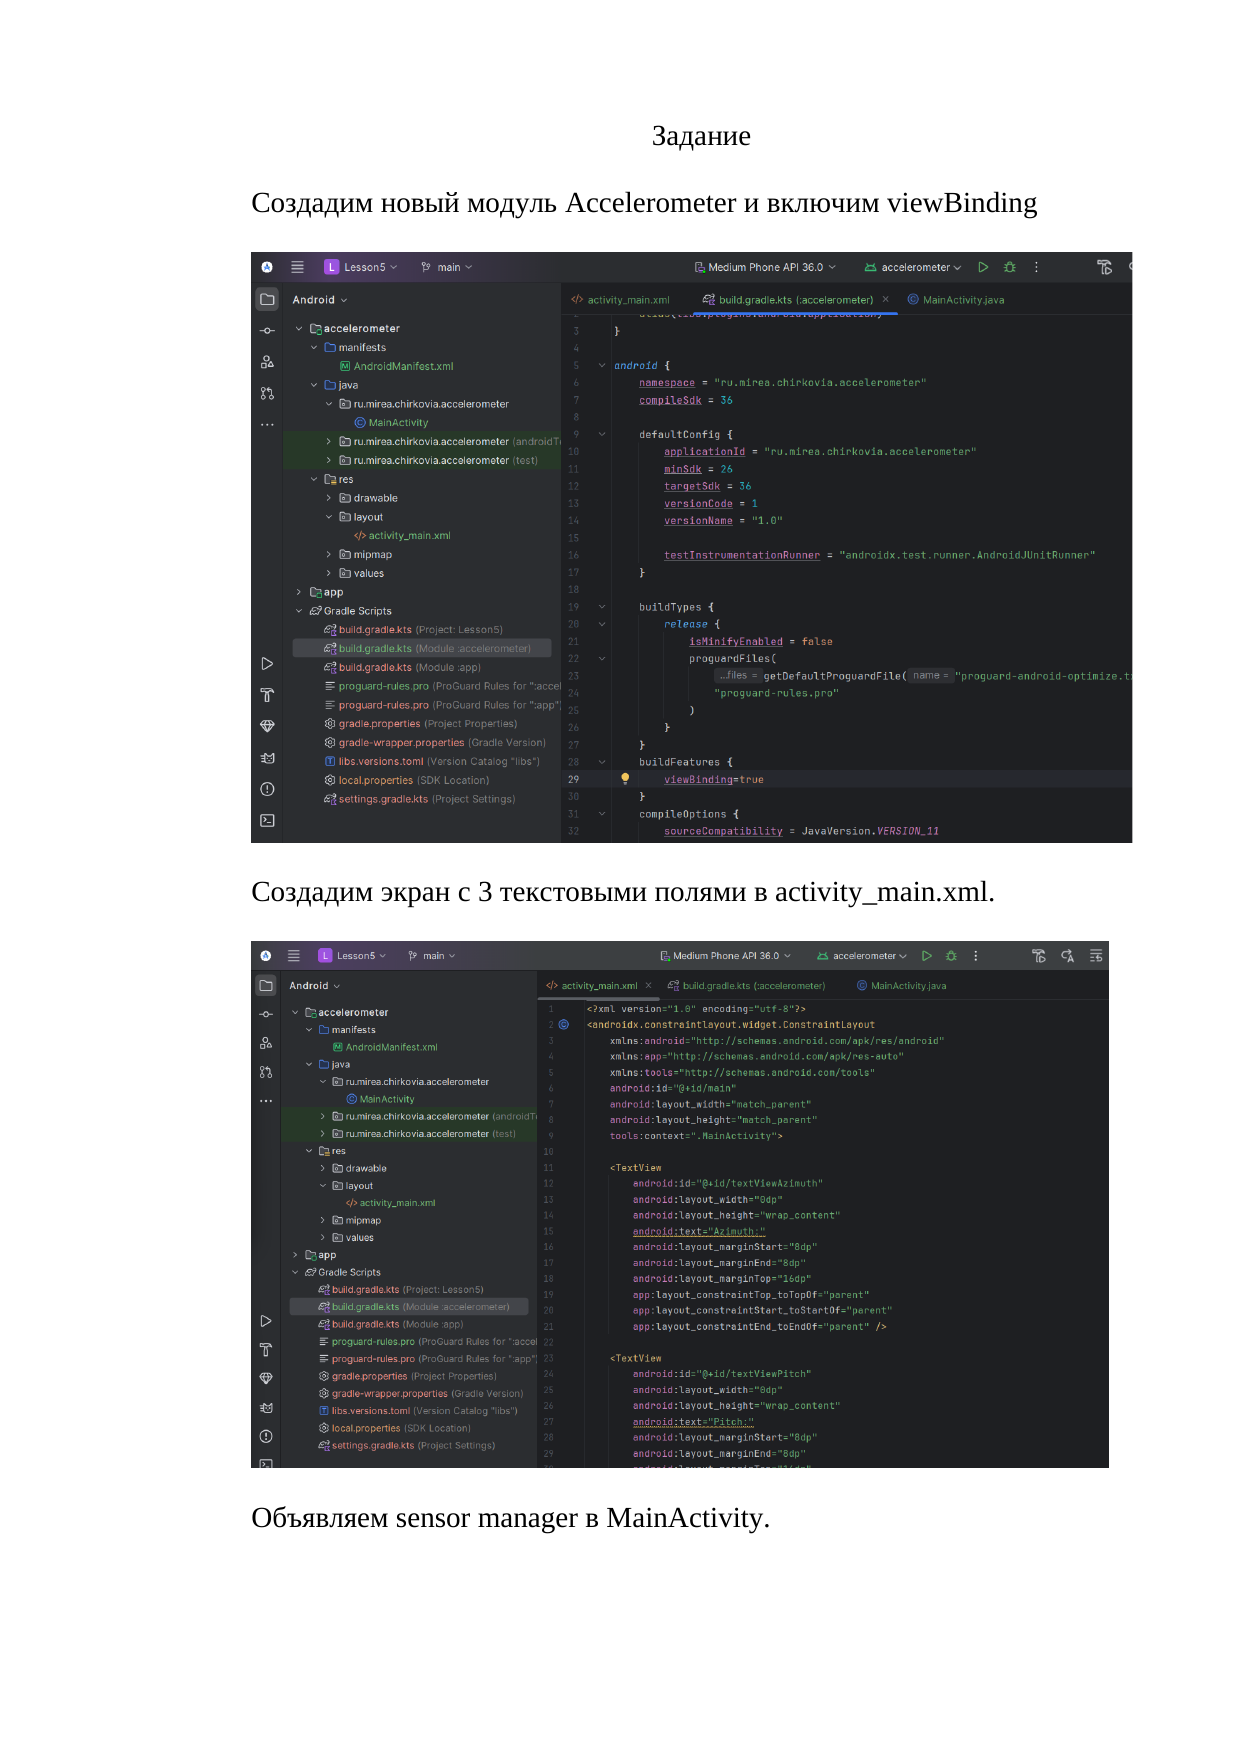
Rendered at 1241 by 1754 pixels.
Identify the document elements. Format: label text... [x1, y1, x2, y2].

text Задание [177, 118, 1152, 152]
text Создадим новый модуль Accelerometer и включим viewBinding [177, 185, 1152, 219]
picture [251, 252, 1133, 843]
picture [251, 941, 1109, 1468]
text Создадим экран с 3 текстовыми полями в activity_main.xml. [177, 874, 1152, 908]
text Объявляем sensor manager в MainActivity. [177, 1500, 1152, 1534]
